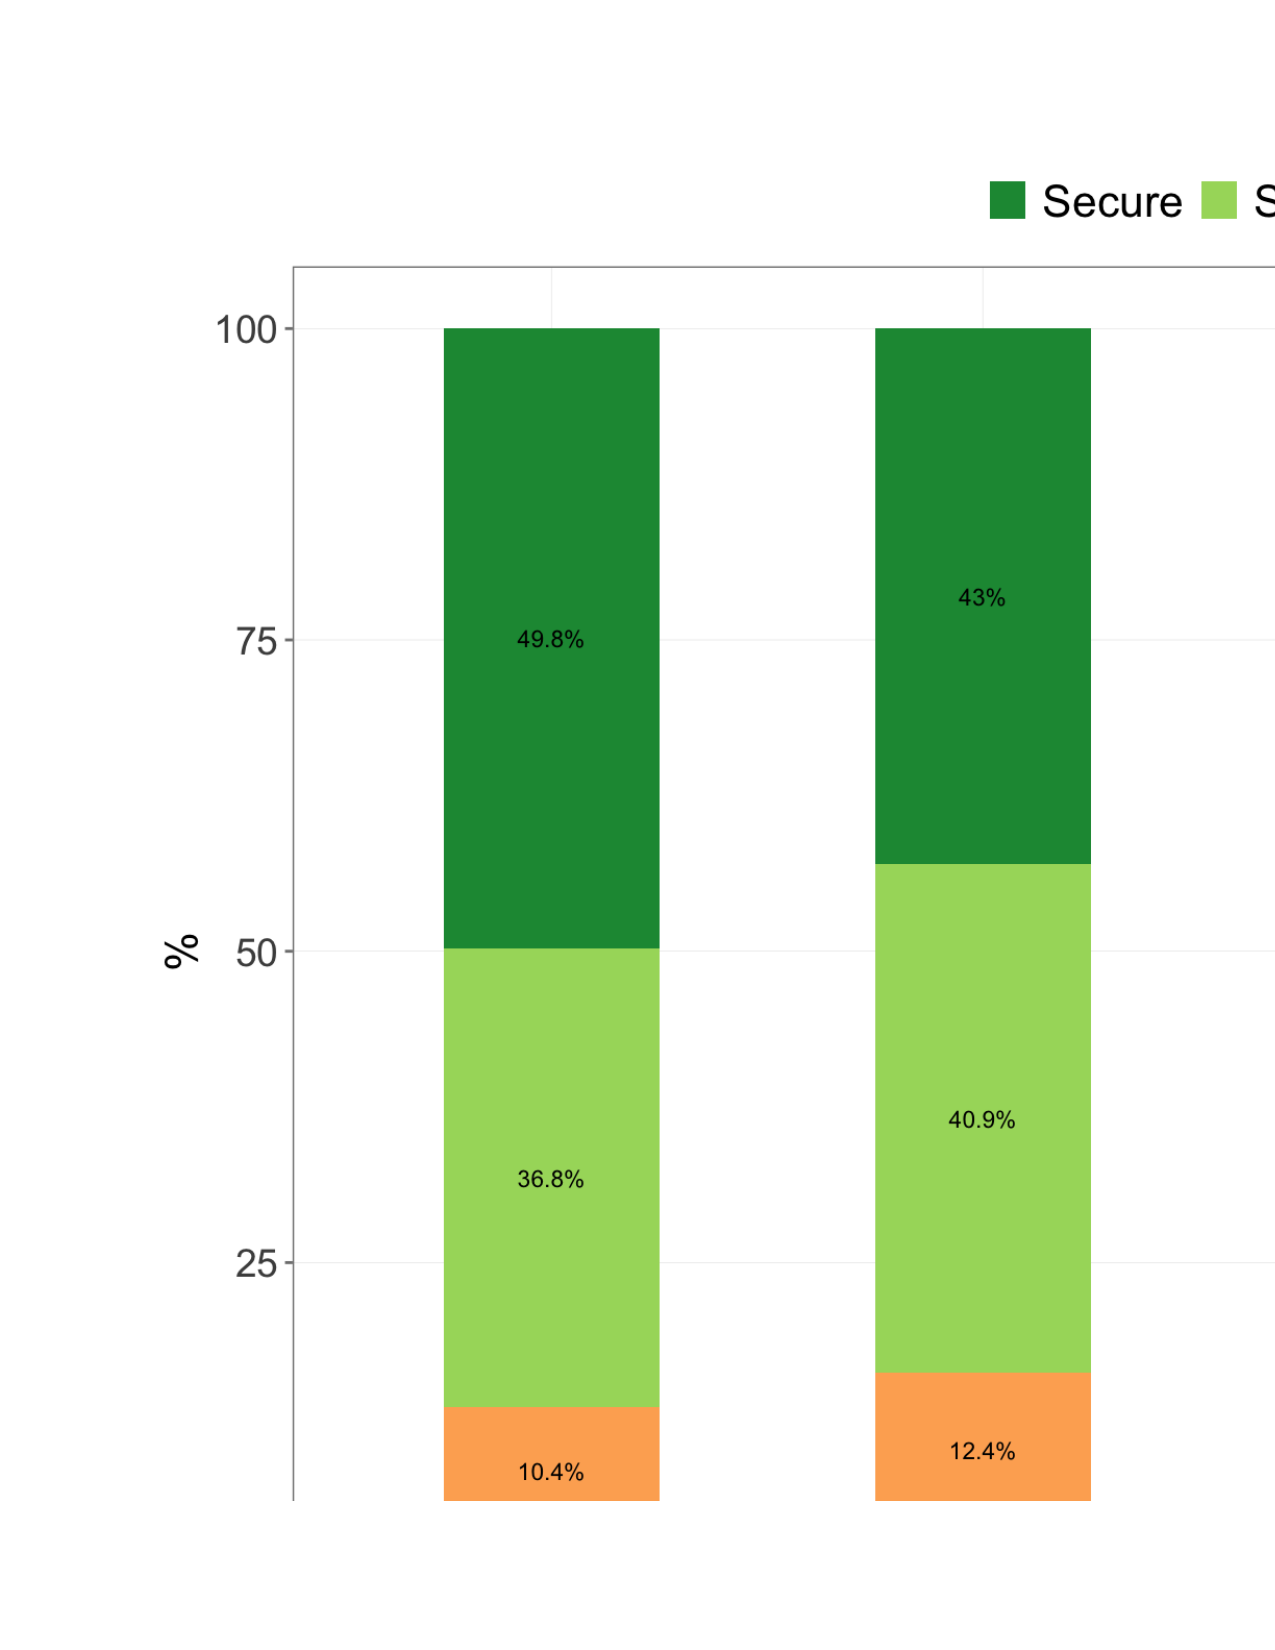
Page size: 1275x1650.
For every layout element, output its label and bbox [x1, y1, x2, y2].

picture [150, 150, 1275, 1501]
